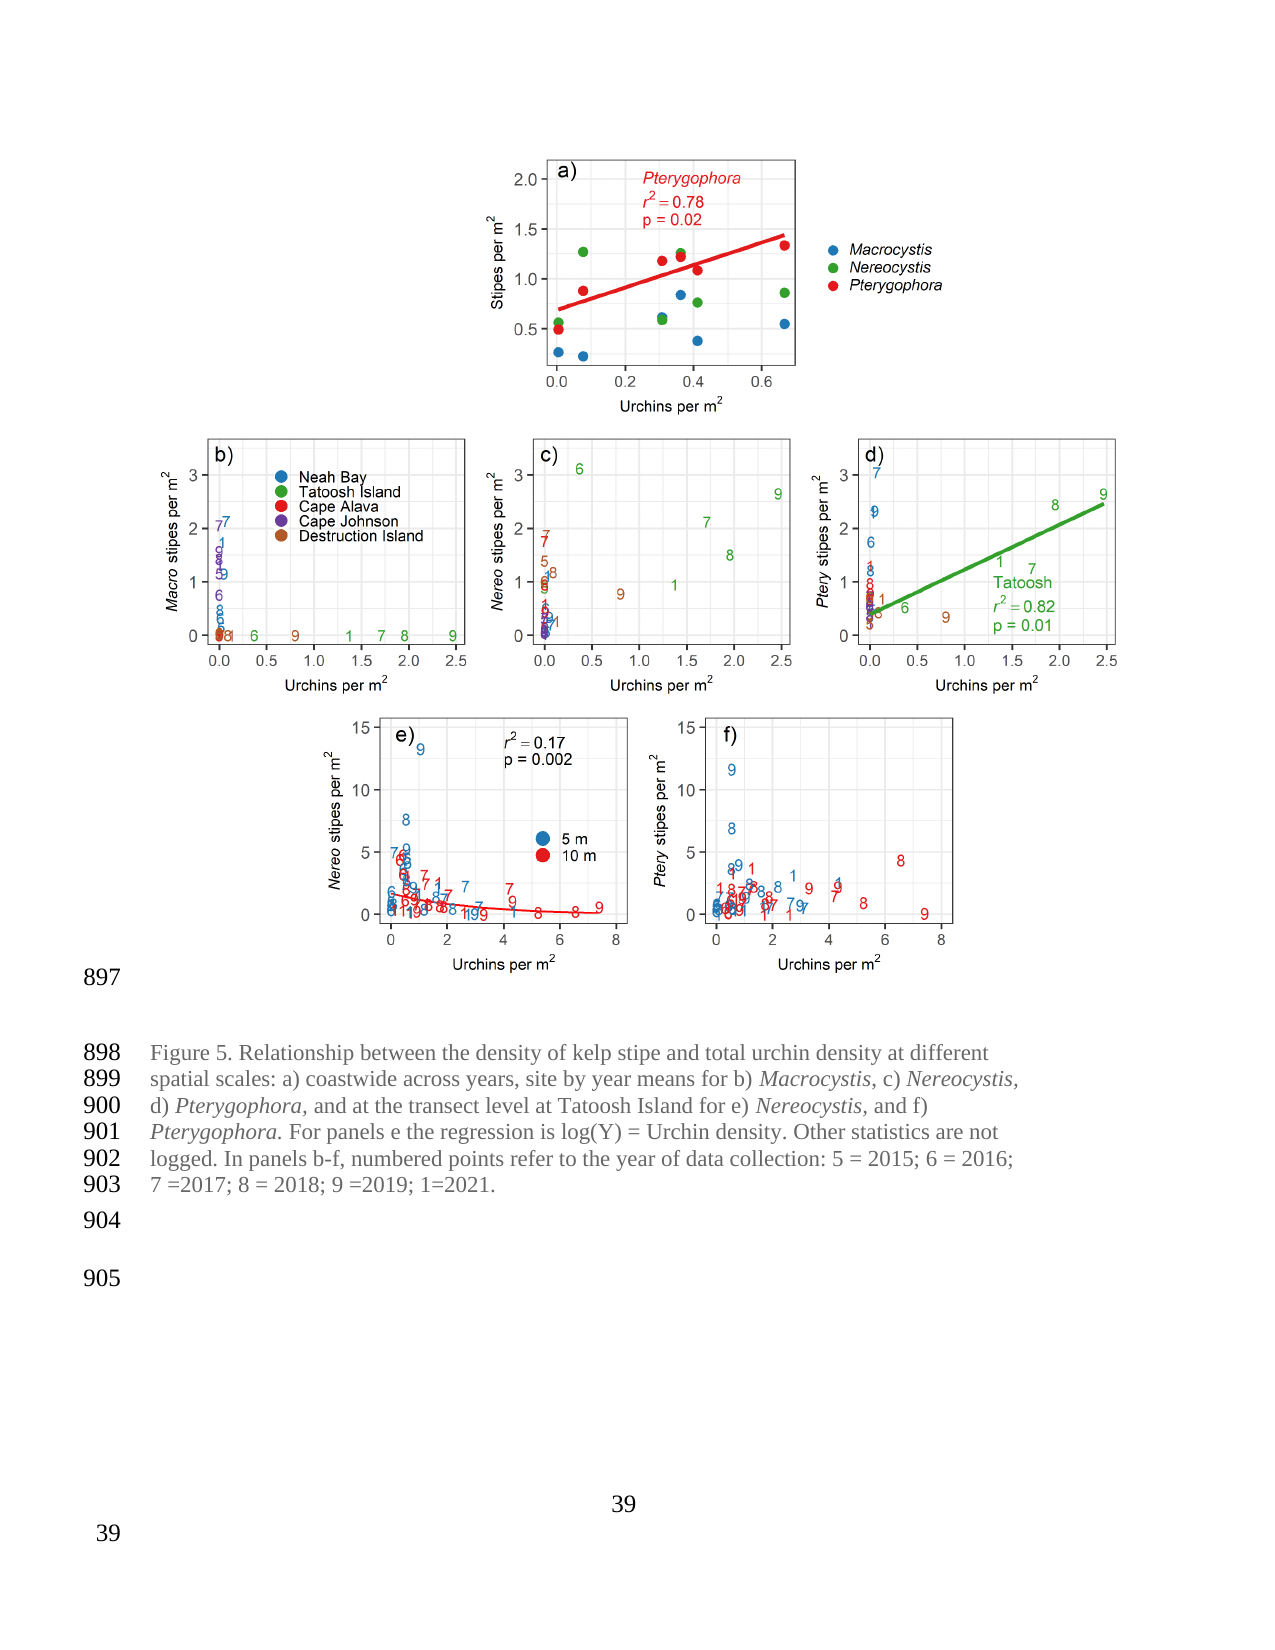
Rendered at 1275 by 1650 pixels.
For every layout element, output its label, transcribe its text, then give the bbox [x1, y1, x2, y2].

subtitle Figure 5. Relationship between the density of kelp stipe and total urchin density at different spatial scales: a) coastwide across years, site by year means for b) Macrocystis, c) Nereocystis, d) Pterygophora, and at the transect level at Tatoosh Island for e) Nereocystis, and f) Pterygophora. For panels e the regression is log(Y) = Urchin density. Other statistics are not logged. In panels b-f, numbered points refer to the year of data collection: 5 = 2015; 6 = 2016; 7 =2017; 8 = 2018; 9 =2019; 1=2021. [150, 1039, 1022, 1197]
picture [150, 150, 1125, 986]
